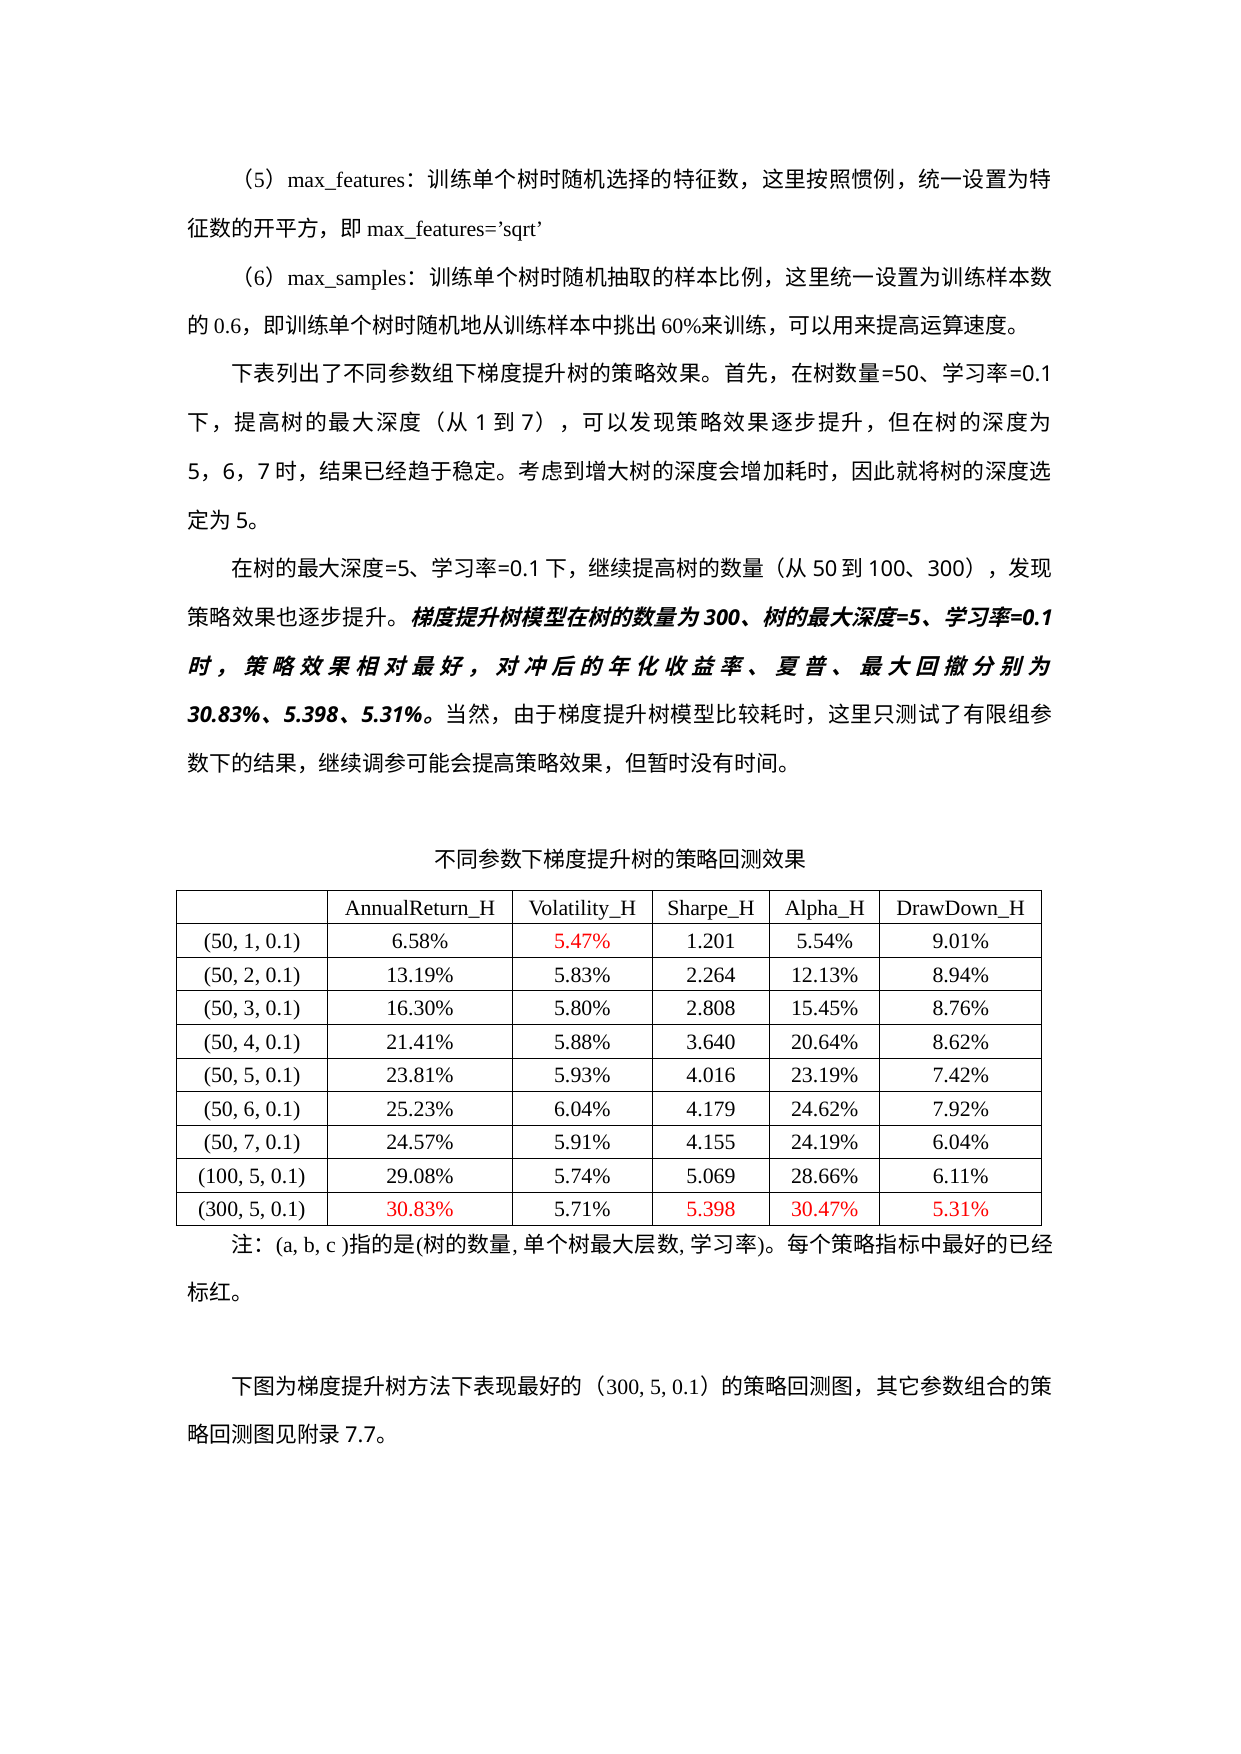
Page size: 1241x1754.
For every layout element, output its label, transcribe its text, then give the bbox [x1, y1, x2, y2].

table_cell 2.264 [653, 958, 769, 990]
table_cell 16.30% [328, 991, 512, 1024]
text 下表列出了不同参数组下梯度提升树的策略效果。首先，在树数量=50、学习率=0.1下，提高树的最大深度（从1到7），可以发现策略效果逐步提升，但在树的深度为5，6，7时，结果已经趋于稳定。考虑到增大树的深度会增加耗时，因此就将树的深度选定为5。 [187, 356, 1053, 535]
table_cell (50, 3, 0.1) [177, 991, 327, 1024]
table_cell 24.62% [770, 1092, 879, 1124]
table_cell 5.069 [653, 1159, 769, 1192]
table_header [177, 891, 327, 923]
table_cell (50, 7, 0.1) [177, 1126, 327, 1158]
table_cell 5.47% [513, 924, 652, 957]
table_cell 30.83% [328, 1193, 512, 1225]
table_cell 5.93% [513, 1059, 652, 1091]
table_cell 5.80% [513, 991, 652, 1024]
text （5）max_features：训练单个树时随机选择的特征数，这里按照惯例，统一设置为特征数的开平方，即max_features=’sqrt’ [187, 162, 1053, 243]
table_cell 9.01% [880, 924, 1041, 957]
table_cell 28.66% [770, 1159, 879, 1192]
table_cell 8.94% [880, 958, 1041, 990]
table_cell (50, 5, 0.1) [177, 1059, 327, 1091]
table_cell (100, 5, 0.1) [177, 1159, 327, 1192]
table_cell 13.19% [328, 958, 512, 990]
table_cell 6.11% [880, 1159, 1041, 1192]
table_cell 2.808 [653, 991, 769, 1024]
table_cell 4.155 [653, 1126, 769, 1158]
table_cell (300, 5, 0.1) [177, 1193, 327, 1225]
table_cell 7.92% [880, 1092, 1041, 1124]
table_cell (50, 6, 0.1) [177, 1092, 327, 1124]
table_cell 24.19% [770, 1126, 879, 1158]
table_cell 23.19% [770, 1059, 879, 1091]
table_cell 5.88% [513, 1025, 652, 1057]
table_cell (50, 1, 0.1) [177, 924, 327, 957]
table_header Alpha_H [770, 891, 879, 923]
table_cell (50, 4, 0.1) [177, 1025, 327, 1057]
text 在树的最大深度=5、学习率=0.1下，继续提高树的数量（从50到100、300），发现策略效果也逐步提升。梯度提升树模型在树的数量为300、树的最大深度=5、学习率=0.1时，策略效果相对最好，对冲后的年化收益率、夏普、最大回撤分别为30.83%、5.398、5.31%。当然，由于梯度提升树模型比较耗时，这里只测试了有限组参数下的结果，继续调参可能会提高策略效果，但暂时没有时间。 [187, 551, 1053, 778]
table_cell 21.41% [328, 1025, 512, 1057]
table_cell 20.64% [770, 1025, 879, 1057]
table_cell 6.58% [328, 924, 512, 957]
table_cell 6.04% [880, 1126, 1041, 1158]
table_cell 5.31% [880, 1193, 1041, 1225]
table_cell 25.23% [328, 1092, 512, 1124]
table_header Volatility_H [513, 891, 652, 923]
text 下图为梯度提升树方法下表现最好的（300, 5, 0.1）的策略回测图，其它参数组合的策略回测图见附录7.7。 [187, 1368, 1053, 1450]
text （6）max_samples：训练单个树时随机抽取的样本比例，这里统一设置为训练样本数的0.6，即训练单个树时随机地从训练样本中挑出60%来训练，可以用来提高运算速度。 [187, 259, 1053, 340]
table_cell 4.016 [653, 1059, 769, 1091]
table_header Sharpe_H [653, 891, 769, 923]
table_cell 6.04% [513, 1092, 652, 1124]
text 注：(a, b, c )指的是(树的数量, 单个树最大层数, 学习率)。每个策略指标中最好的已经标红。 [187, 1226, 1053, 1307]
table_cell 23.81% [328, 1059, 512, 1091]
table_cell 5.71% [513, 1193, 652, 1225]
table_cell 8.62% [880, 1025, 1041, 1057]
table_cell 1.201 [653, 924, 769, 957]
table_cell 5.54% [770, 924, 879, 957]
table_cell 24.57% [328, 1126, 512, 1158]
table_cell 5.83% [513, 958, 652, 990]
table_cell 30.47% [770, 1193, 879, 1225]
table_cell 7.42% [880, 1059, 1041, 1091]
table_cell 4.179 [653, 1092, 769, 1124]
table_cell 5.91% [513, 1126, 652, 1158]
table_cell 3.640 [653, 1025, 769, 1057]
table_cell (50, 2, 0.1) [177, 958, 327, 990]
table_cell 5.398 [653, 1193, 769, 1225]
table_header DrawDown_H [880, 891, 1041, 923]
table_cell 29.08% [328, 1159, 512, 1192]
table_cell 12.13% [770, 958, 879, 990]
table_cell 8.76% [880, 991, 1041, 1024]
text 不同参数下梯度提升树的策略回测效果 [187, 841, 1053, 874]
table_header AnnualReturn_H [328, 891, 512, 923]
table_cell 15.45% [770, 991, 879, 1024]
table_cell 5.74% [513, 1159, 652, 1192]
